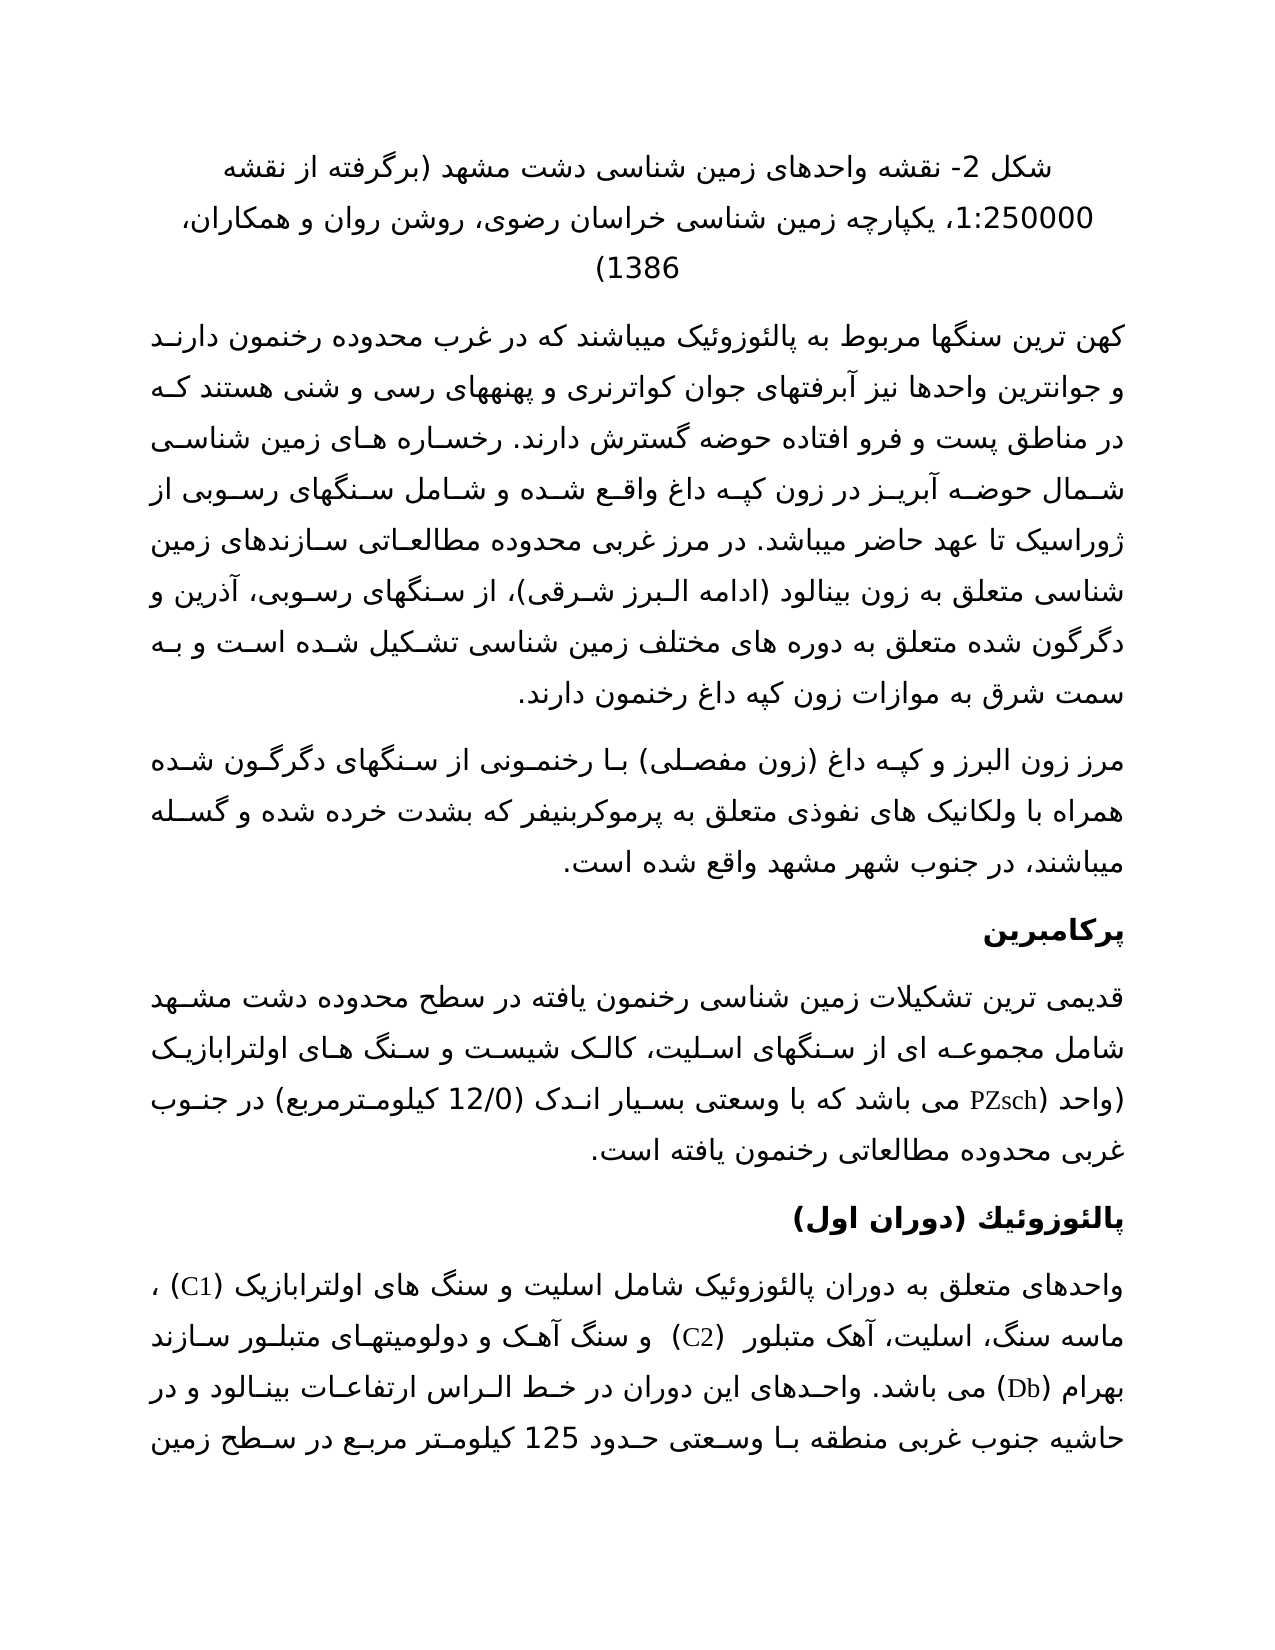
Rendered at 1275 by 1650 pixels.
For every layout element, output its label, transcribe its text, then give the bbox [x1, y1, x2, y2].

text کهن ترین سنگها مربوط به پالئوزوئیک میباشند که در غرب محدوده رخنمون دارند و جوانترین واحدها نیز آبرفتهای جوان کواترنری و پهنههای رسی و شنی هستند که در مناطق پست و فرو افتاده حوضه گسترش دارند. رخساره های زمین شناسی شمال حوضه آبریز در زون کپه داغ واقع شده و شامل سنگهای رسوبی از ژوراسیک تا عهد حاضر میباشد. در مرز غربی محدوده مطالعاتی سازندهای زمین شناسی متعلق به زون بینالود (ادامه البرز شرقی)، از سنگهای رسوبی، آذرین و دگرگون شده متعلق به دوره های مختلف زمین شناسی تشکیل شده است و به سمت شرق به موازات زون کپه داغ رخنمون دارند. [150, 319, 1125, 710]
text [150, 1269, 1125, 1456]
text قدیمی ترین تشکیلات زمین شناسی رخنمون یافته در سطح محدوده دشت مشهد شامل مجموعه ای از سنگهای اسلیت، کالک شیست و سنگ های اولترابازیک (واحد (PZsch می باشد که با وسعتی بسیار اندک (12/0 کیلومترمربع) در جنوب غربی محدوده مطالعاتی رخنمون یافته است. [150, 981, 1125, 1167]
text پالئوزوئیك (دوران اول) [150, 1201, 1125, 1235]
text پرکامبرين [150, 913, 1125, 947]
text شکل 2- نقشه واحدهای زمین شناسی دشت مشهد (برگرفته از نقشه 1:250000، یکپارچه زمین شناسی خراسان رضوی، روشن روان و همکاران، 1386) [150, 150, 1125, 286]
text مرز زون البرز و کپه داغ (زون مفصلی) با رخنمونی از سنگهای دگرگون شده همراه با ولکانیک های نفوذی متعلق به پرموکربنیفر که بشدت خرده شده و گسله میباشند، در جنوب شهر مشهد واقع شده است. [150, 744, 1125, 879]
